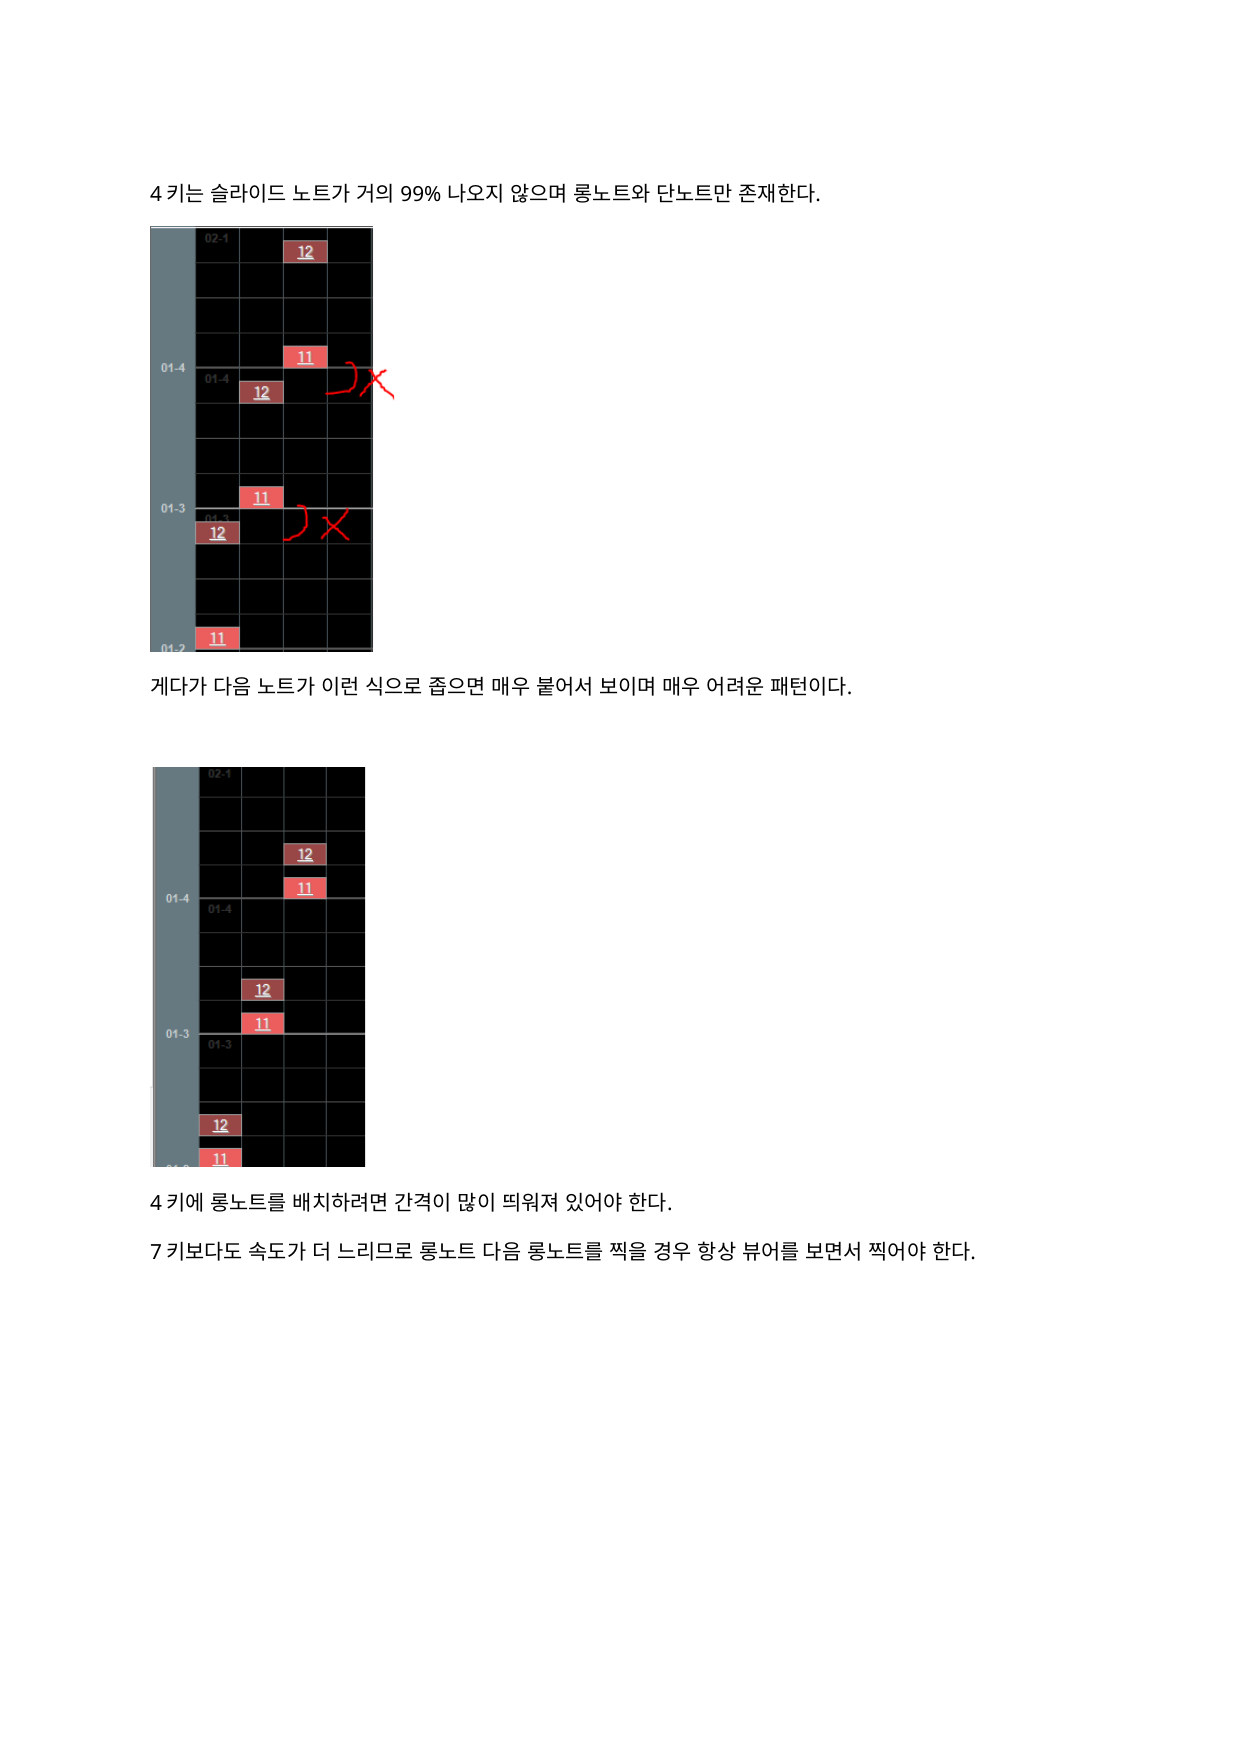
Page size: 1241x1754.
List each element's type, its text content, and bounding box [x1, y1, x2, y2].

text 게다가 다음 노트가 이런 식으로 좁으면 매우 붙어서 보이며 매우 어려운 패턴이다. [150, 670, 1090, 701]
picture [150, 767, 366, 1167]
text 4키에 롱노트를 배치하려면 간격이 많이 띄워져 있어야 한다. [150, 1186, 1090, 1216]
text 4키는 슬라이드 노트가 거의 99% 나오지 않으며 롱노트와 단노트만 존재한다. [150, 177, 1090, 207]
picture [150, 226, 395, 652]
text 7키보다도 속도가 더 느리므로 롱노트 다음 롱노트를 찍을 경우 항상 뷰어를 보면서 찍어야 한다. [150, 1235, 1090, 1266]
